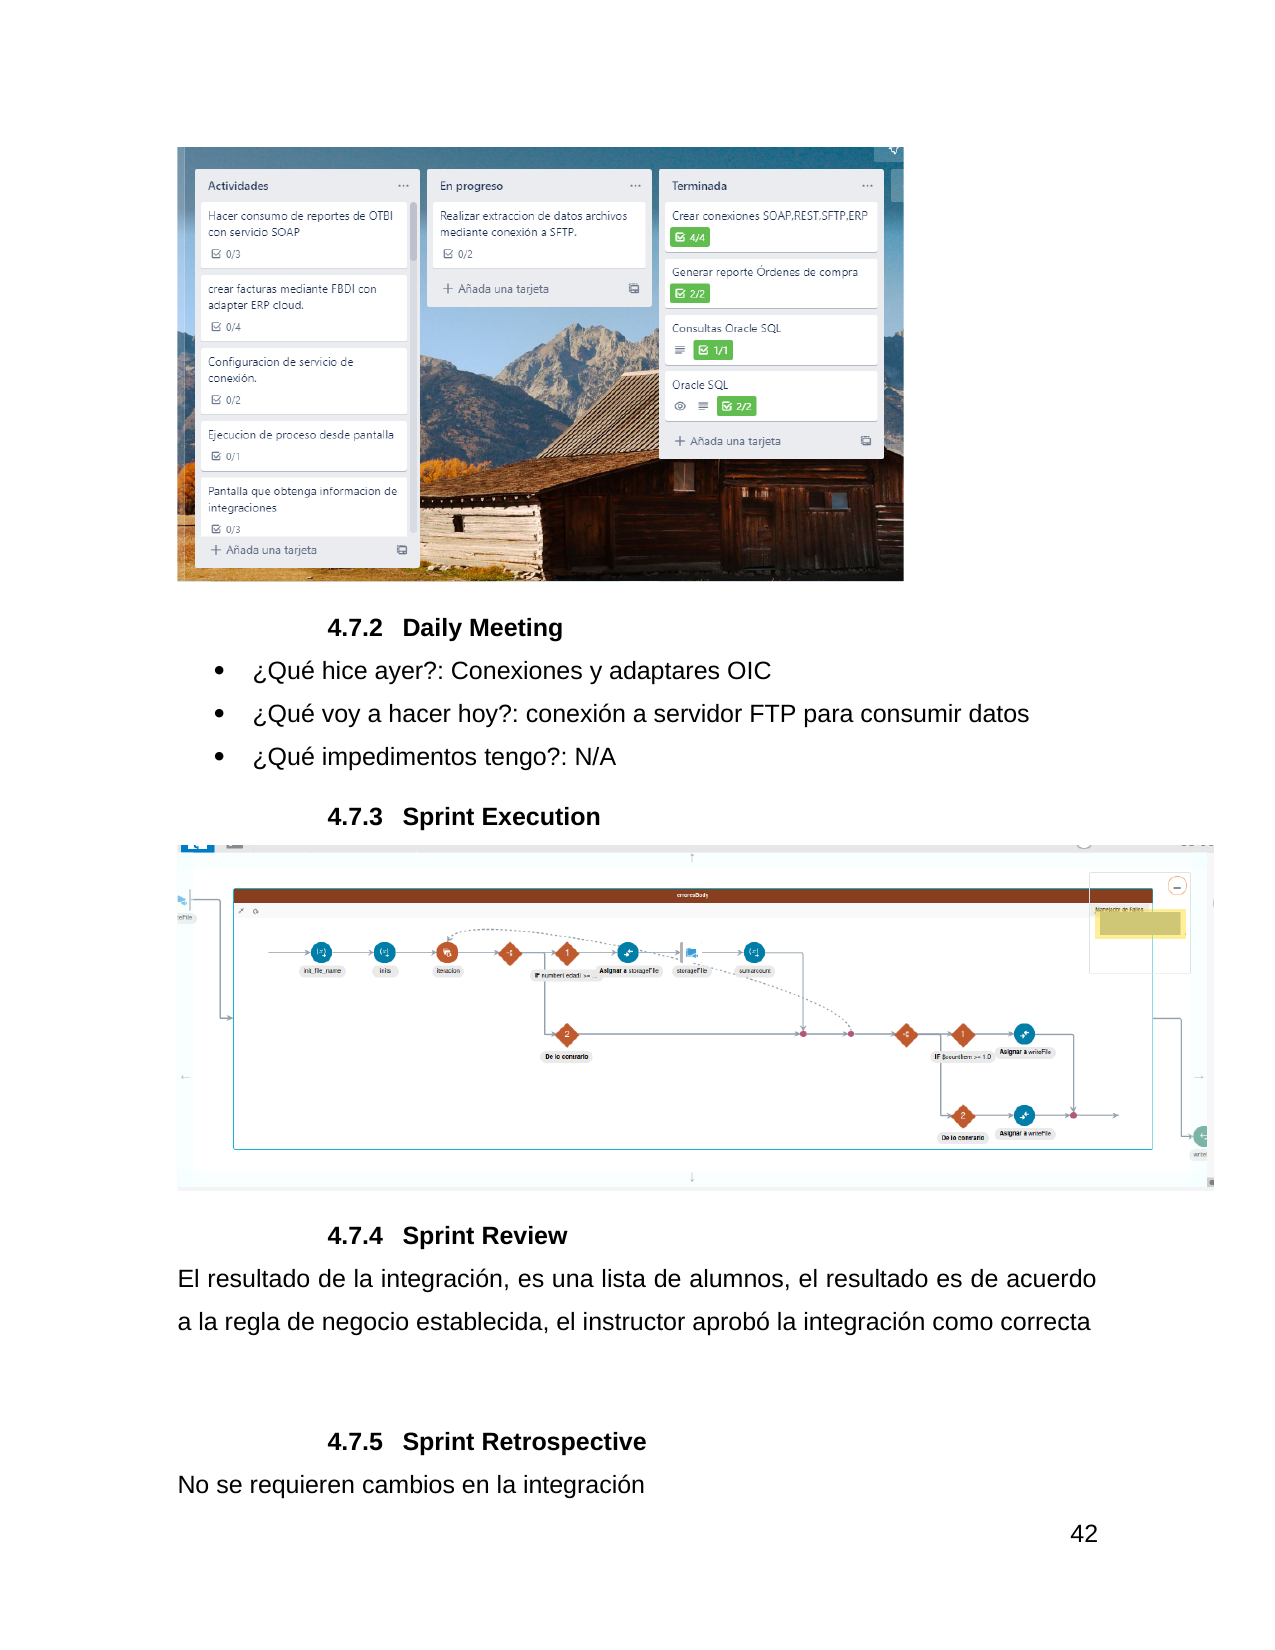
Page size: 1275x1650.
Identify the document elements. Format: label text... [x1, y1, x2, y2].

list Sprint Retrospective [327, 1427, 1098, 1456]
list Daily Meeting [327, 613, 1098, 641]
list ¿Qué impedimentos tengo?: N/A [215, 742, 1098, 771]
picture [177, 845, 1214, 1191]
list Sprint Execution [327, 802, 1098, 831]
list Sprint Review [327, 1221, 1098, 1250]
list ¿Qué hice ayer?: Conexiones y adaptares OIC [215, 656, 1098, 684]
picture [177, 147, 904, 582]
list ¿Qué voy a hacer hoy?: conexión a servidor FTP para consumir datos [215, 699, 1098, 728]
text El resultado de la integración, es una lista de alumnos, el resultado es de acuerdo a la regla de negocio establecida, el instructor aprobó la integración como correcta [177, 1264, 1098, 1336]
text No se requieren cambios en la integración [177, 1470, 1098, 1499]
